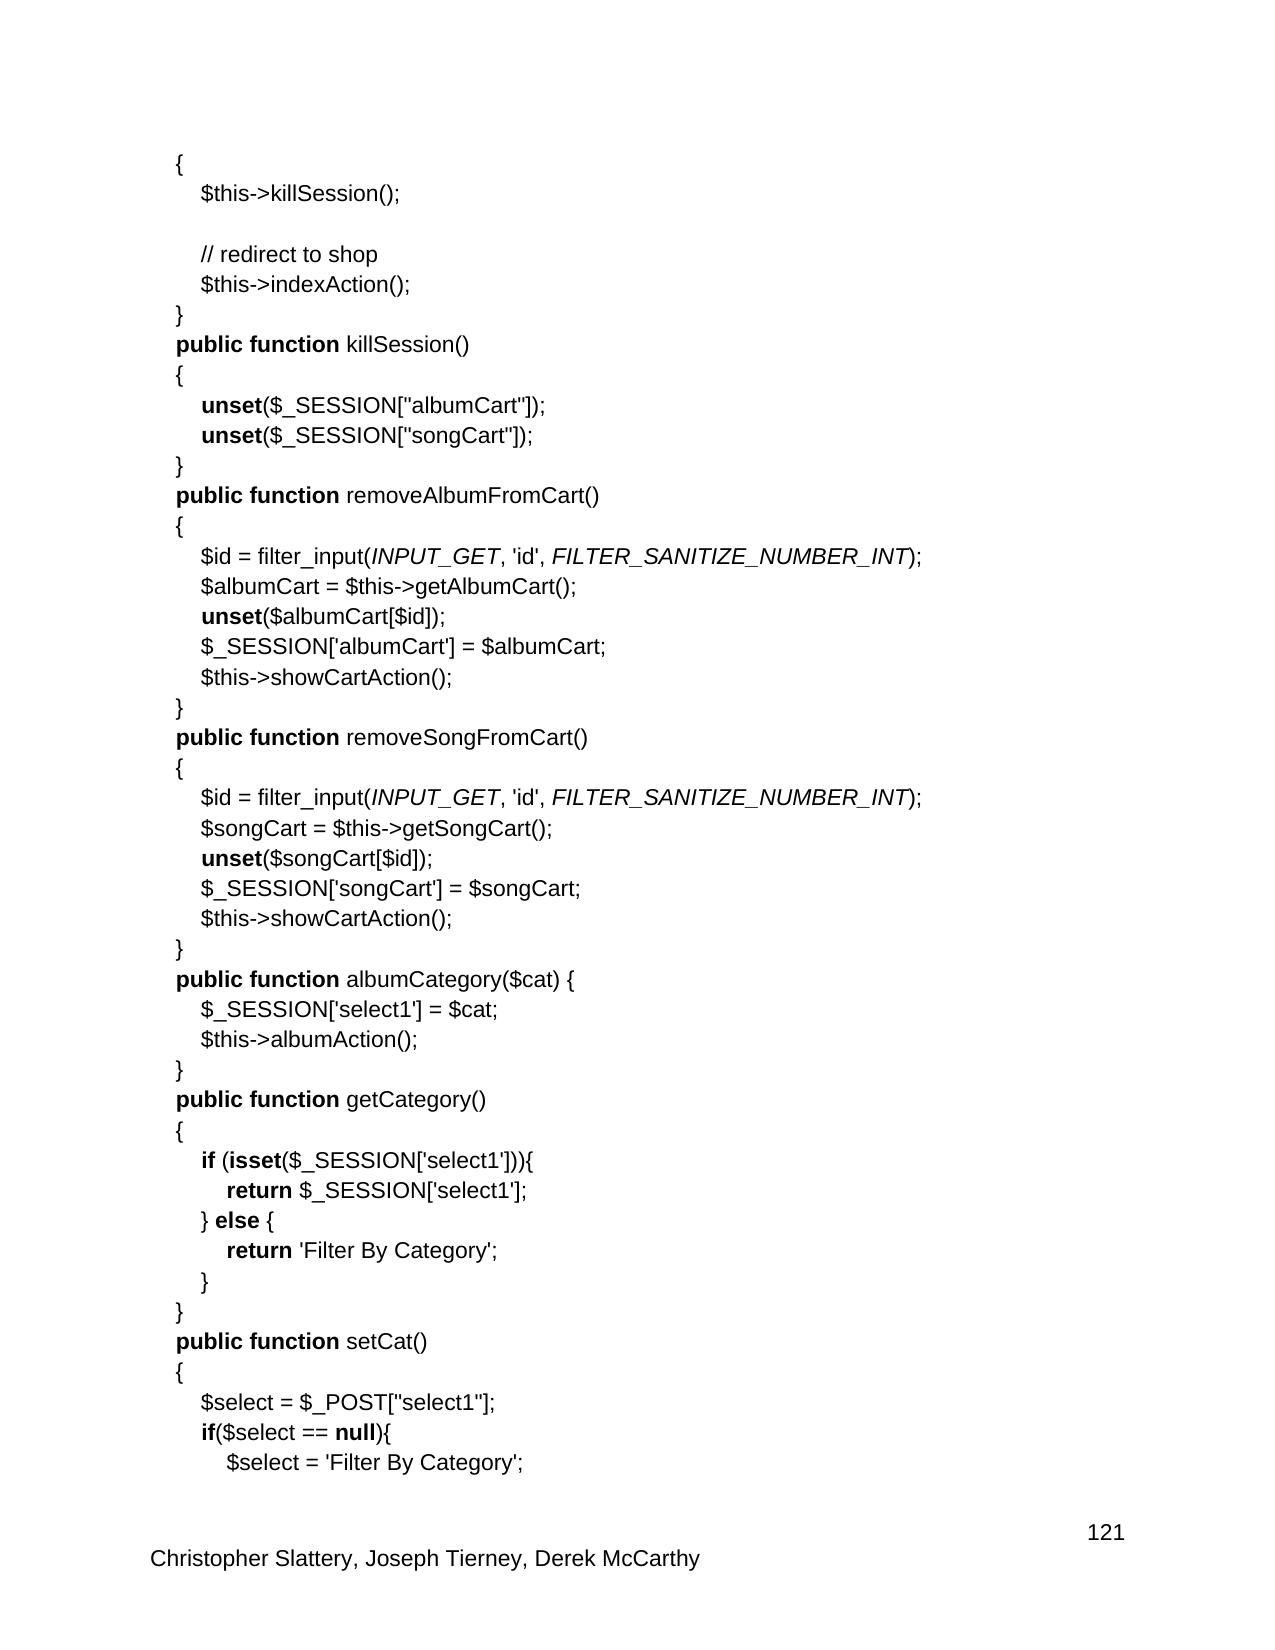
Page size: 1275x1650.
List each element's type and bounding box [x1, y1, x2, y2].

text [150, 150, 1125, 1475]
